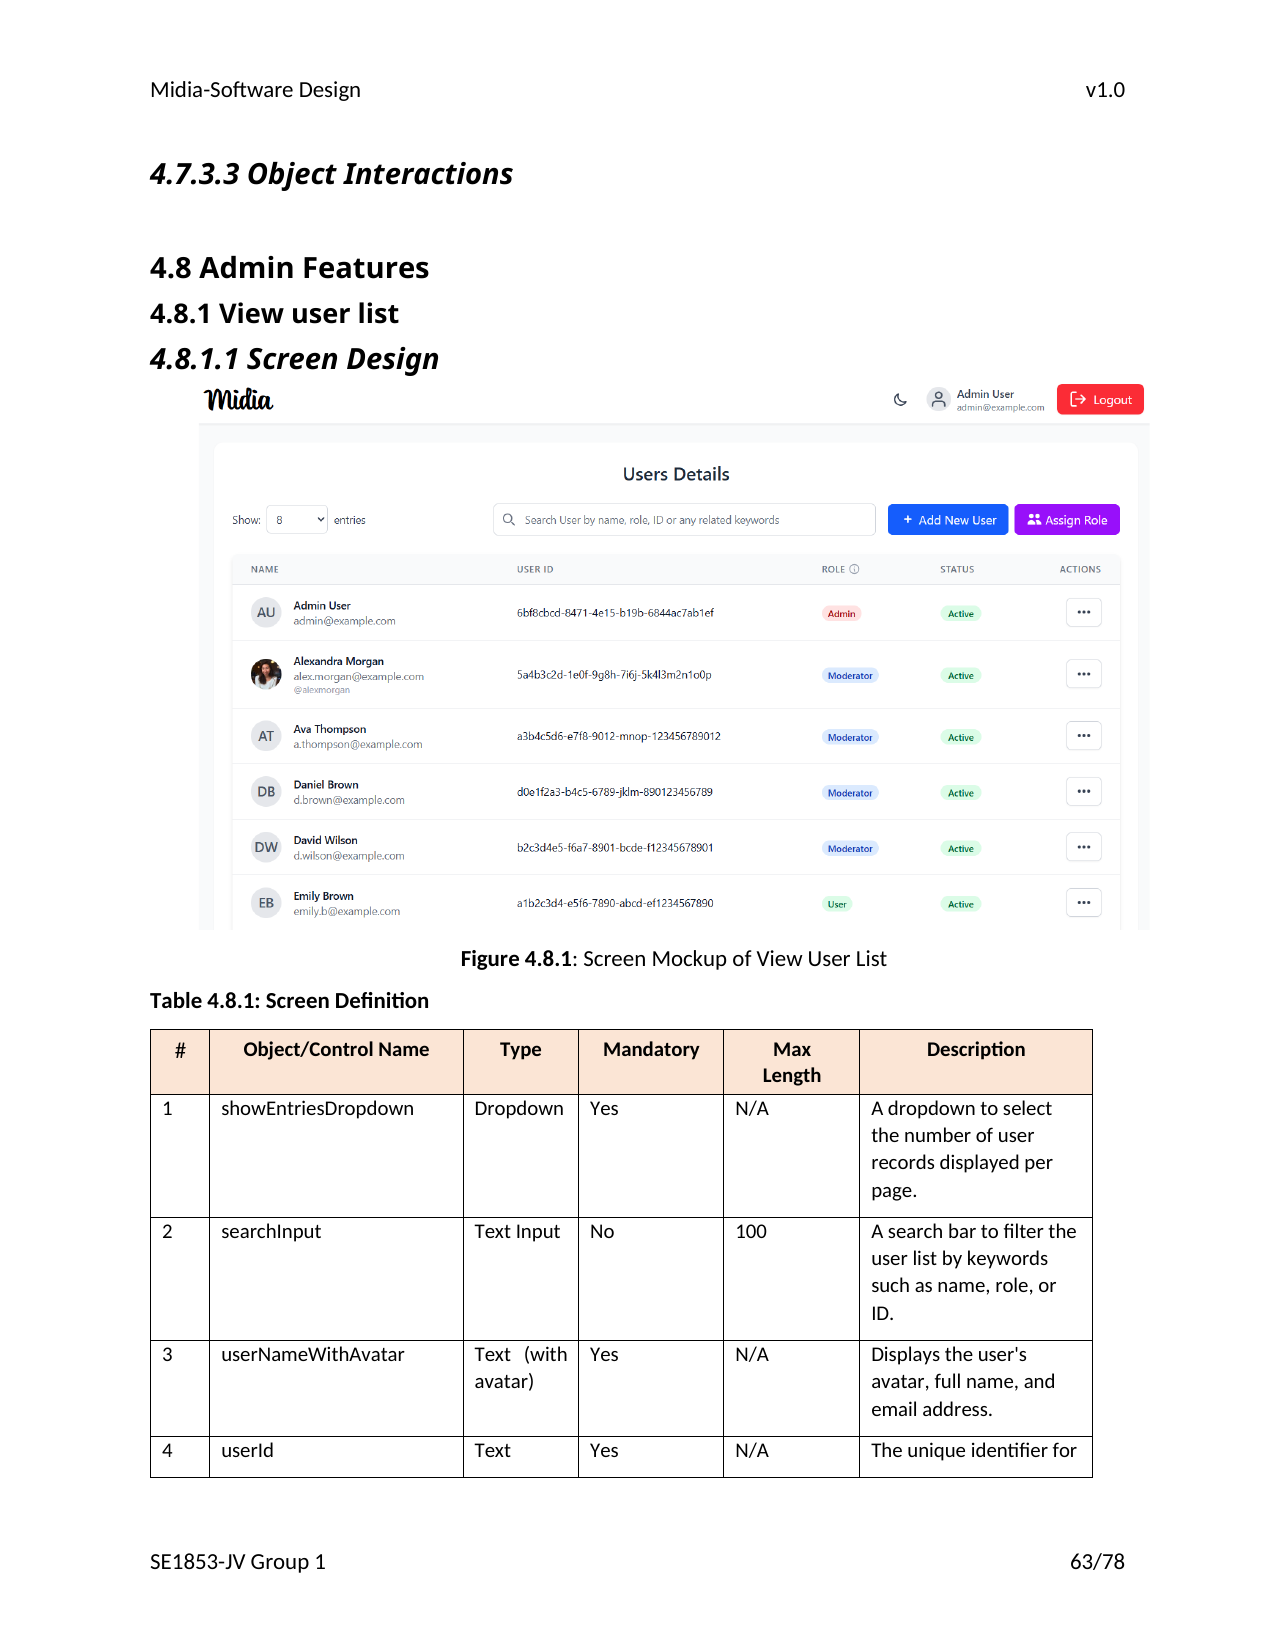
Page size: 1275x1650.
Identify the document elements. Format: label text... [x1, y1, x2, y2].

picture [198, 381, 1150, 930]
subtitle 4.8 Admin Features [150, 247, 1198, 287]
text Figure 4.8.1: Screen Mockup of View User List [150, 944, 1198, 972]
subtitle 4.8.1 View user list [150, 294, 1198, 331]
subtitle 4.7.3.3 Object Interactions [150, 153, 1198, 193]
subtitle 4.8.1.1 Screen Design [150, 338, 1198, 378]
text Table 4.8.1: Screen Definition [150, 987, 1198, 1014]
